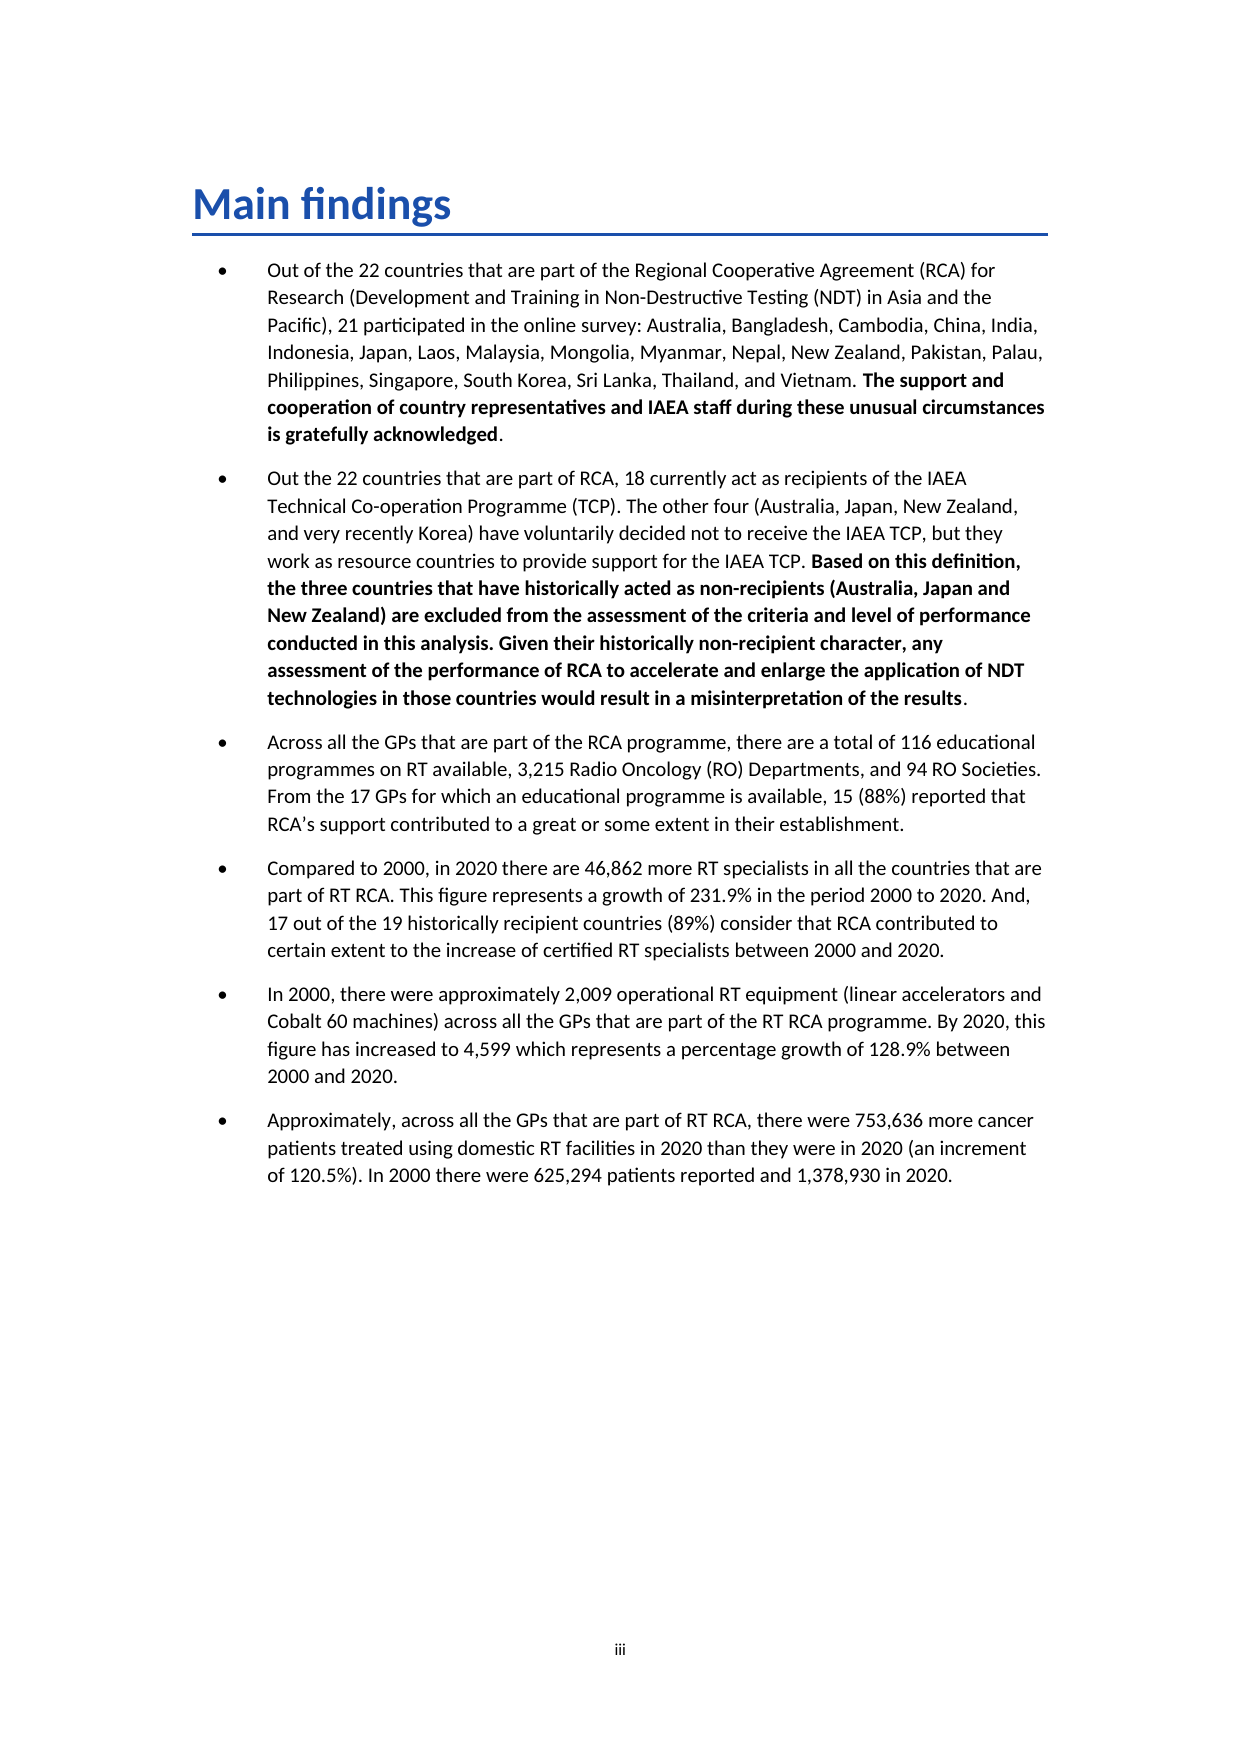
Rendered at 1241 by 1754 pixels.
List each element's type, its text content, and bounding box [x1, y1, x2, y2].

subtitle Main findings [192, 175, 1048, 233]
list Out of the 22 countries that are part of the Regional Cooperative Agreement (RCA) for Research (Development and Training in Non-Destructive Testing (NDT) in Asia and the Pacific), 21 participated in the online survey: Australia, Bangladesh, Cambodia, China, India, Indonesia, Japan, Laos, Malaysia, Mongolia, Myanmar, Nepal, New Zealand, Pakistan, Palau, Philippines, Singapore, South Korea, Sri Lanka, Thailand, and Vietnam. The support and cooperation of country representatives and IAEA staff during these unusual circumstances is gratefully acknowledged. [217, 257, 1048, 447]
list Approximately, across all the GPs that are part of RT RCA, there were 753,636 more cancer patients treated using domestic RT facilities in 2020 than they were in 2020 (an increment of 120.5%). In 2000 there were 625,294 patients reported and 1,378,930 in 2020. [217, 1108, 1048, 1188]
list Compared to 2000, in 2020 there are 46,862 more RT specialists in all the countries that are part of RT RCA. This figure represents a growth of 231.9% in the period 2000 to 2020. And, 17 out of the 19 historically recipient countries (89%) consider that RCA contributed to certain extent to the increase of certified RT specialists between 2000 and 2020. [217, 855, 1048, 963]
list In 2000, there were approximately 2,009 operational RT equipment (linear accelerators and Cobalt 60 machines) across all the GPs that are part of the RT RCA programme. By 2020, this figure has increased to 4,599 which represents a percentage growth of 128.9% between 2000 and 2020. [217, 981, 1048, 1089]
list Across all the GPs that are part of the RCA programme, there are a total of 116 educational programmes on RT available, 3,215 Radio Oncology (RO) Departments, and 94 RO Societies. From the 17 GPs for which an educational programme is available, 15 (88%) reported that RCA’s support contributed to a great or some extent in their establishment. [217, 729, 1048, 836]
list Out the 22 countries that are part of RCA, 18 currently act as recipients of the IAEA Technical Co-operation Programme (TCP). The other four (Australia, Japan, New Zealand, and very recently Korea) have voluntarily decided not to receive the IAEA TCP, but they work as resource countries to provide support for the IAEA TCP. Based on this definition, the three countries that have historically acted as non-recipients (Australia, Japan and New Zealand) are excluded from the assessment of the criteria and level of performance conducted in this analysis. Given their historically non-recipient character, any assessment of the performance of RCA to accelerate and enlarge the application of NDT technologies in those countries would result in a misinterpretation of the results. [217, 466, 1048, 710]
